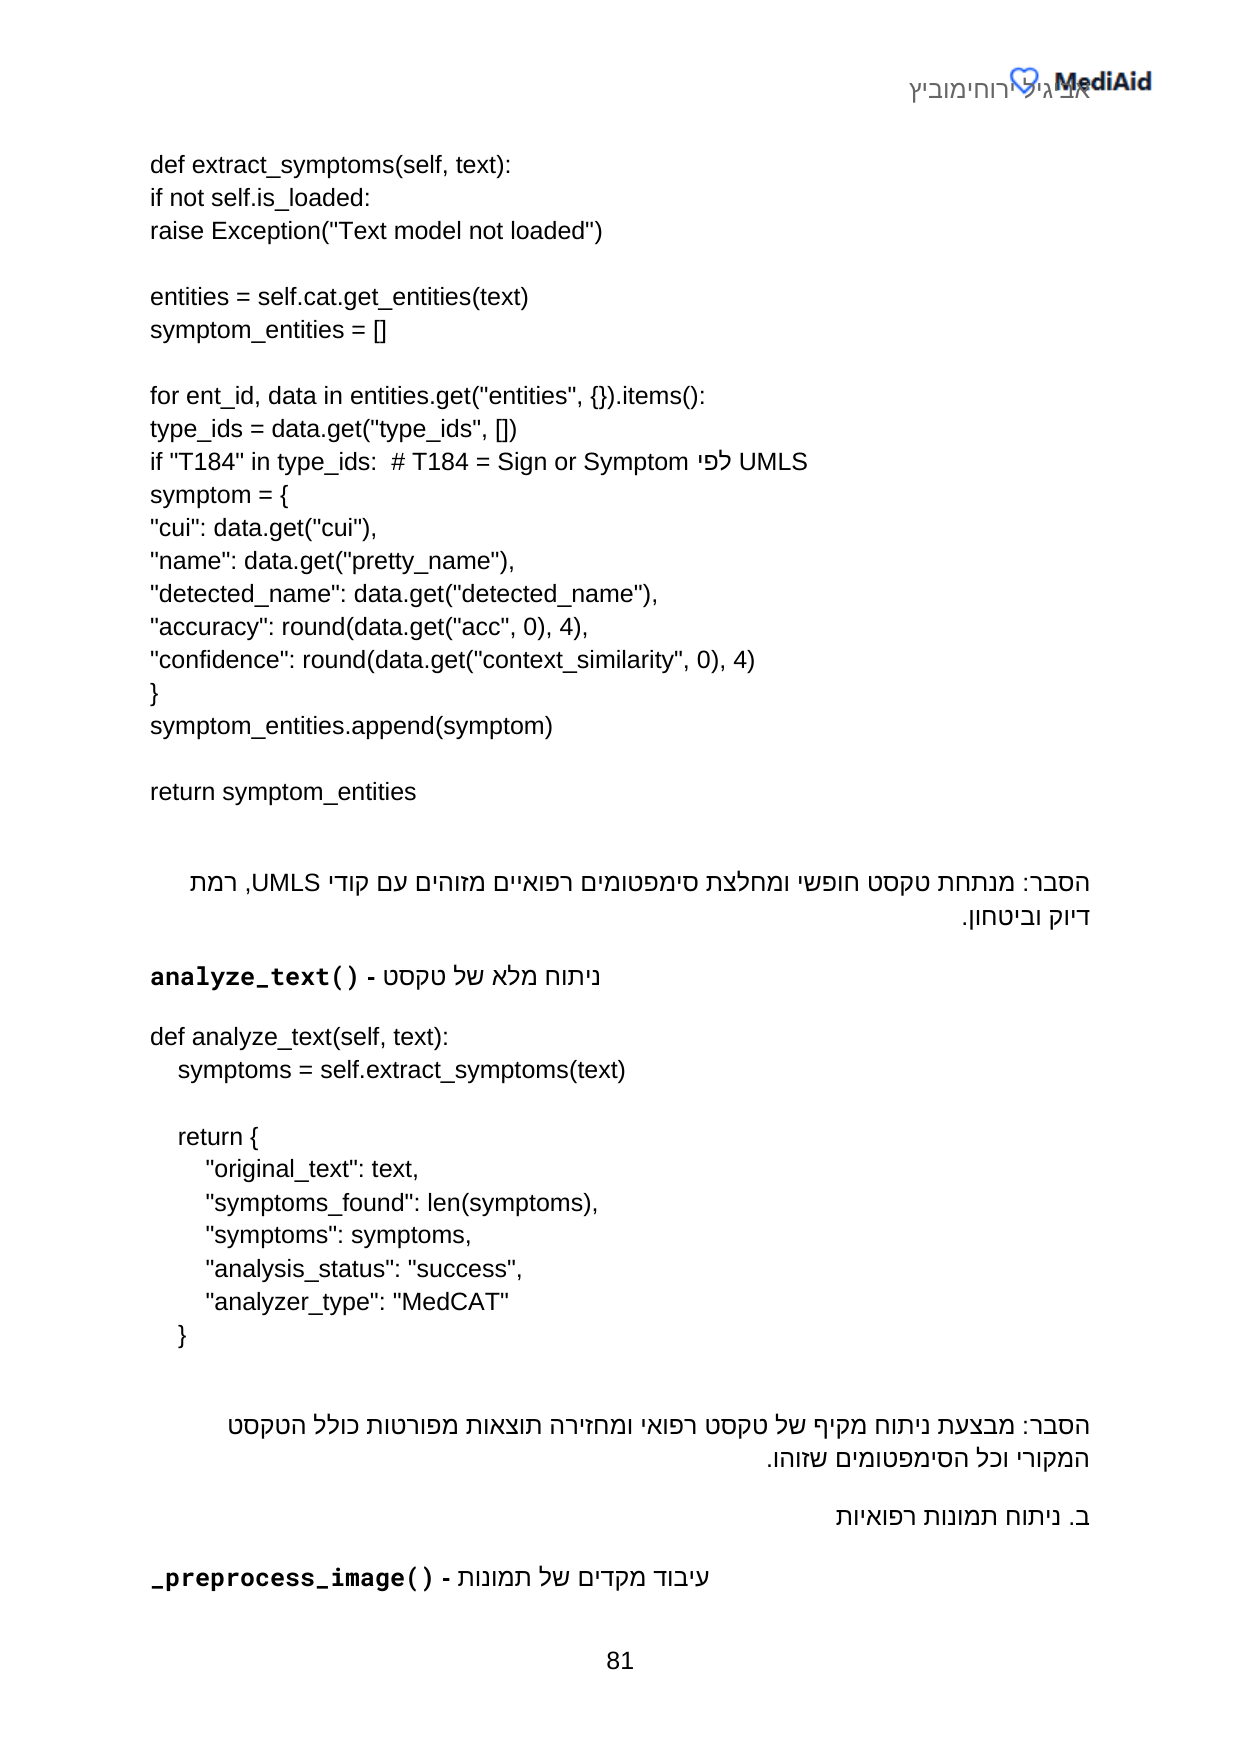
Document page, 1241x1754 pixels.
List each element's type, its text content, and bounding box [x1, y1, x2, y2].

text } [150, 678, 1090, 707]
text def analyze_text(self, text): [150, 1022, 1090, 1051]
text _preprocess_image() - עיבוד מקדים של תמונות [150, 1560, 1090, 1593]
text type_ids = data.get("type_ids", []) [150, 414, 1090, 443]
text "cui": data.get("cui"), [150, 513, 1090, 542]
text symptom_entities.append(symptom) [150, 711, 1090, 740]
text } [150, 1319, 1090, 1348]
text "accuracy": round(data.get("acc", 0), 4), [150, 612, 1090, 641]
text "analysis_status": "success", [150, 1253, 1090, 1282]
text symptom_entities = [] [150, 315, 1090, 344]
text symptoms = self.extract_symptoms(text) [150, 1055, 1090, 1084]
text "analyzer_type": "MedCAT" [150, 1287, 1090, 1315]
text "confidence": round(data.get("context_similarity", 0), 4) [150, 645, 1090, 674]
text symptom = { [150, 480, 1090, 509]
text return { [150, 1121, 1090, 1150]
text raise Exception("Text model not loaded") [150, 216, 1090, 245]
text "symptoms": symptoms, [150, 1221, 1090, 1249]
text "symptoms_found": len(symptoms), [150, 1187, 1090, 1216]
text הסבר: מבצעת ניתוח מקיף של טקסט רפואי ומחזירה תוצאות מפורטות כולל הטקסט המקורי וכל הסימפטומים שזוהו. [150, 1411, 1090, 1472]
text "original_text": text, [150, 1154, 1090, 1183]
text הסבר: מנתחת טקסט חופשי ומחלצת סימפטומים רפואיים מזוהים עם קודי UMLS, רמת דיוק וביטחון. [150, 868, 1090, 930]
text for ent_id, data in entities.get("entities", {}).items(): [150, 381, 1090, 410]
text entities = self.cat.get_entities(text) [150, 282, 1090, 311]
text if not self.is_loaded: [150, 183, 1090, 212]
picture [998, 46, 1192, 100]
text "name": data.get("pretty_name"), [150, 546, 1090, 575]
text ב. ניתוח תמונות רפואיות [150, 1502, 1090, 1530]
text if "T184" in type_ids: # T184 = Sign or Symptom לפי UMLS [150, 447, 1090, 476]
text return symptom_entities [150, 777, 1090, 806]
text def extract_symptoms(self, text): [150, 150, 1090, 179]
text analyze_text() - ניתוח מלא של טקסט [150, 959, 1090, 992]
text "detected_name": data.get("detected_name"), [150, 579, 1090, 608]
